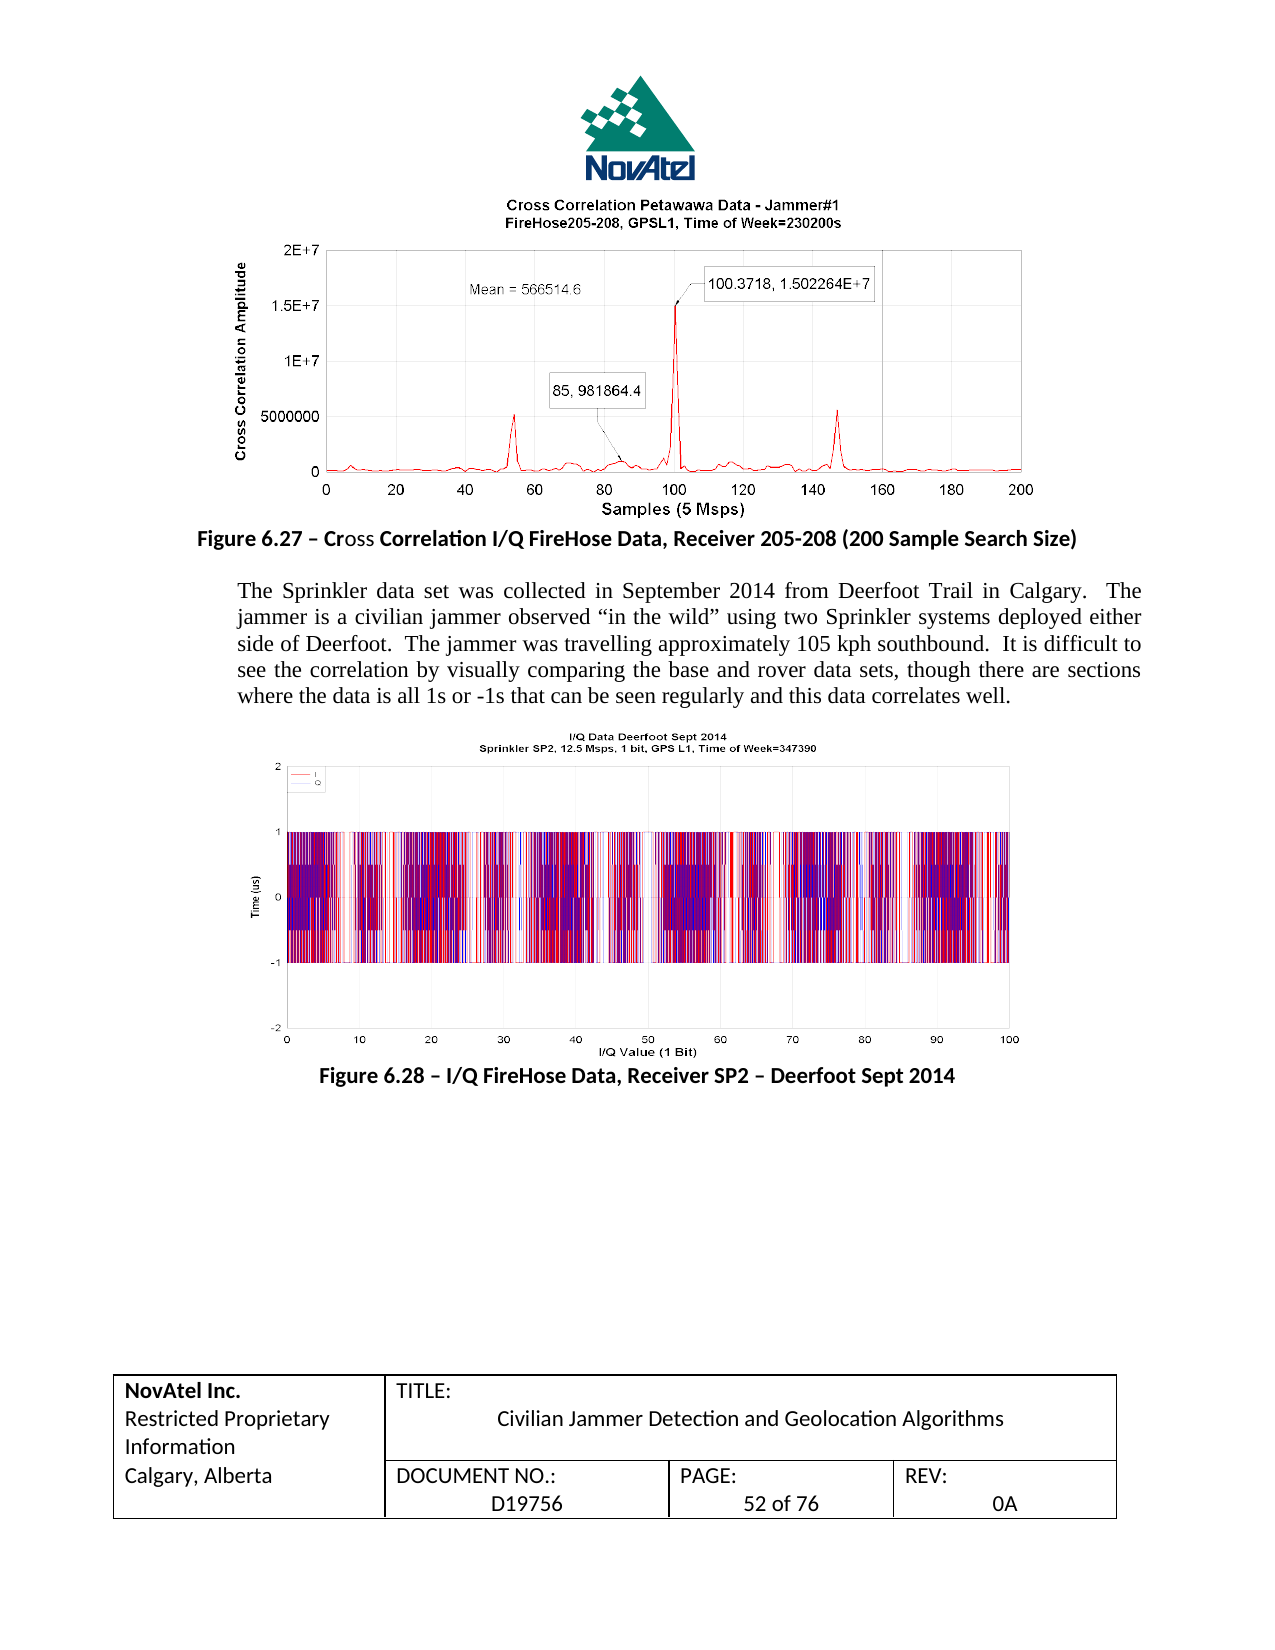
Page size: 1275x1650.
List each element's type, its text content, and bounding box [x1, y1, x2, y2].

picture [229, 196, 1046, 524]
text The Sprinkler data set was collected in September 2014 from Deerfoot Trail in Calgary. The jammer is a civilian jammer observed “in the wild” using two Sprinkler systems deployed either side of Deerfoot. The jammer was travelling approximately 105 kph southbound. It is difficult to see the correlation by visually comparing the base and rover data sets, though there are sections where the data is all 1s or -1s that can be seen regularly and this data correlates well. [237, 577, 1143, 709]
picture [247, 731, 1028, 1062]
